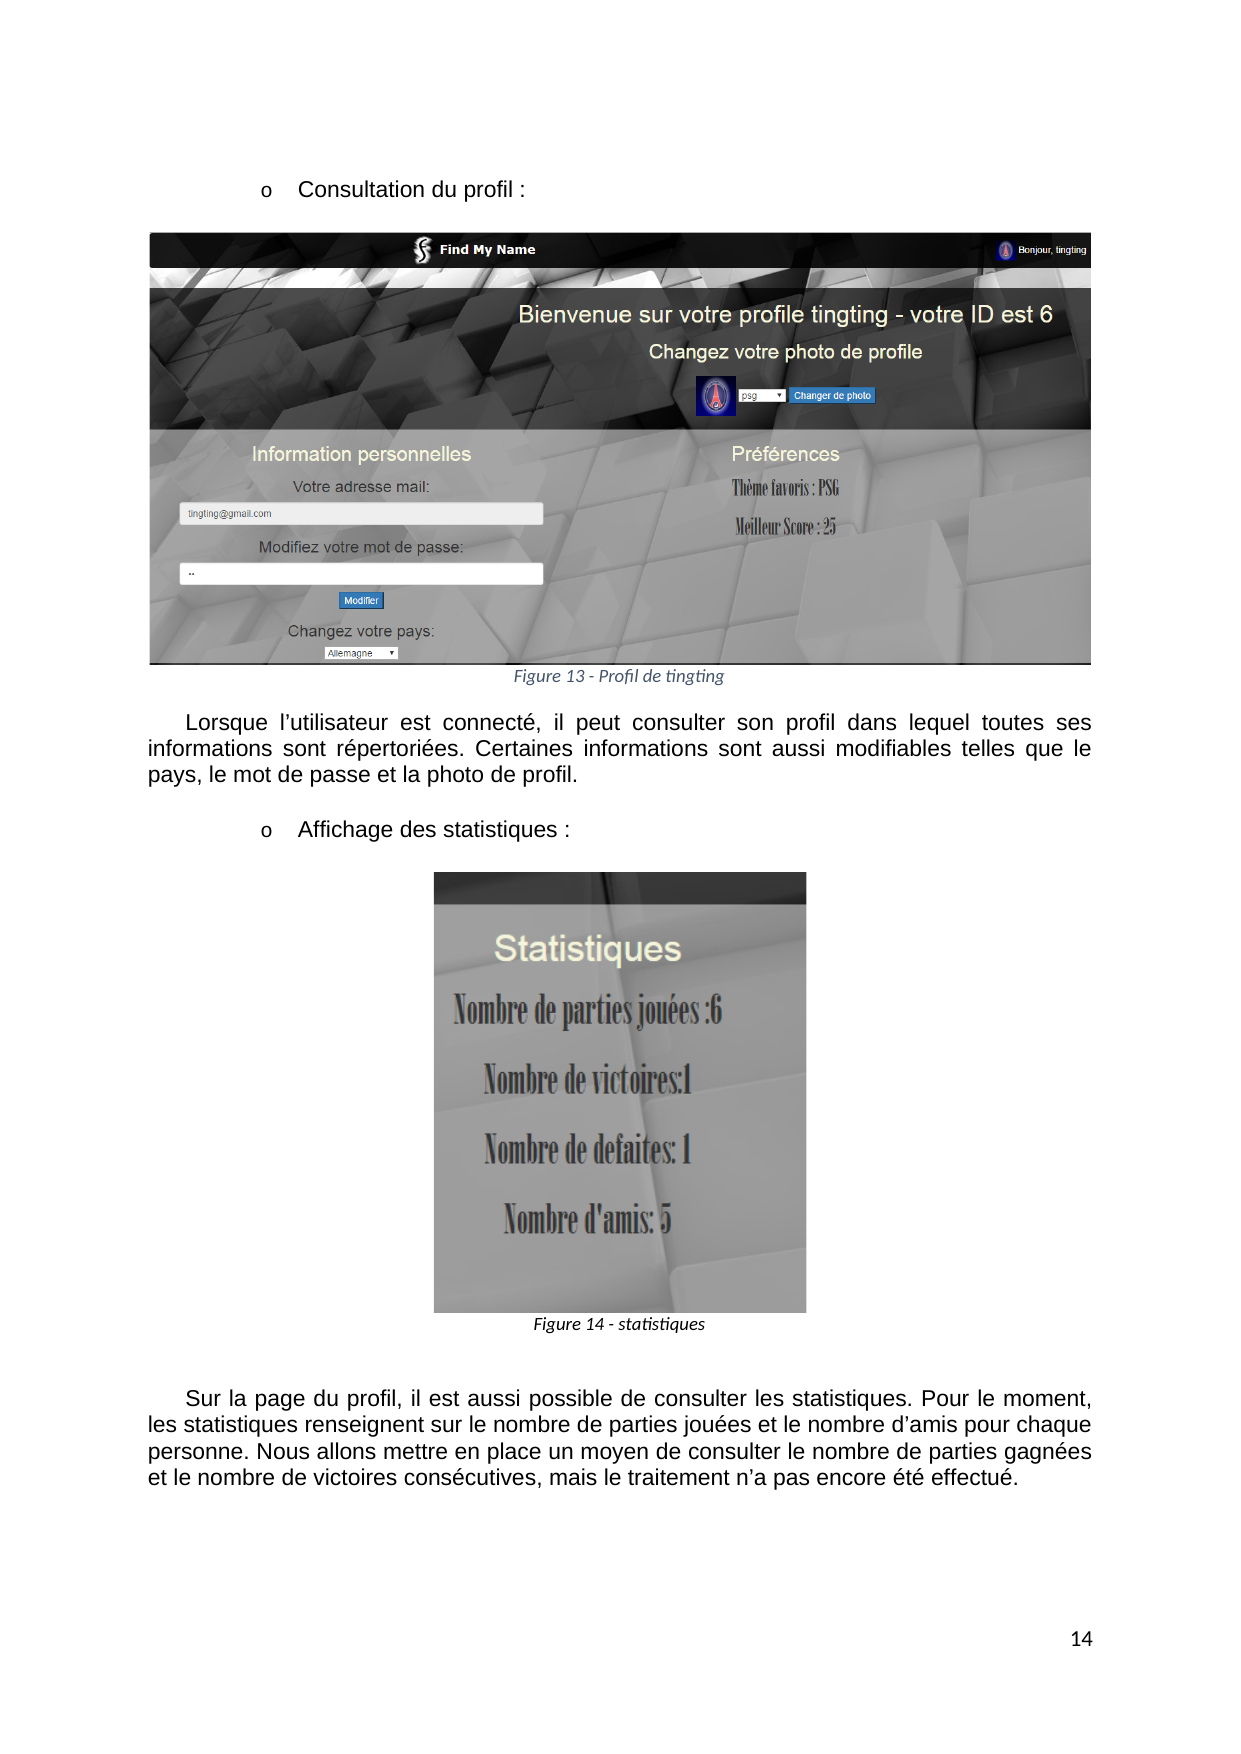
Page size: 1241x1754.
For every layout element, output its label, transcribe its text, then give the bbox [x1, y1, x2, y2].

text Figure 14 - statistiques [148, 1312, 1093, 1335]
list Consultation du profil : [260, 176, 1093, 204]
text Sur la page du profil, il est aussi possible de consulter les statistiques. Pour le moment, les statistiques renseignent sur le nombre de parties jouées et le nombre d’amis pour chaque personne. Nous allons mettre en place un moyen de consulter le nombre de parties gagnées et le nombre de victoires consécutives, mais le traitement n’a pas encore été effectué. [148, 1385, 1093, 1490]
list Affichage des statistiques : [260, 816, 1093, 844]
picture [149, 232, 1091, 665]
text Lorsque l’utilisateur est connecté, il peut consulter son profil dans lequel toutes ses informations sont répertoriées. Certaines informations sont aussi modifiables telles que le pays, le mot de passe et la photo de profil. [148, 708, 1093, 787]
picture [433, 872, 807, 1313]
